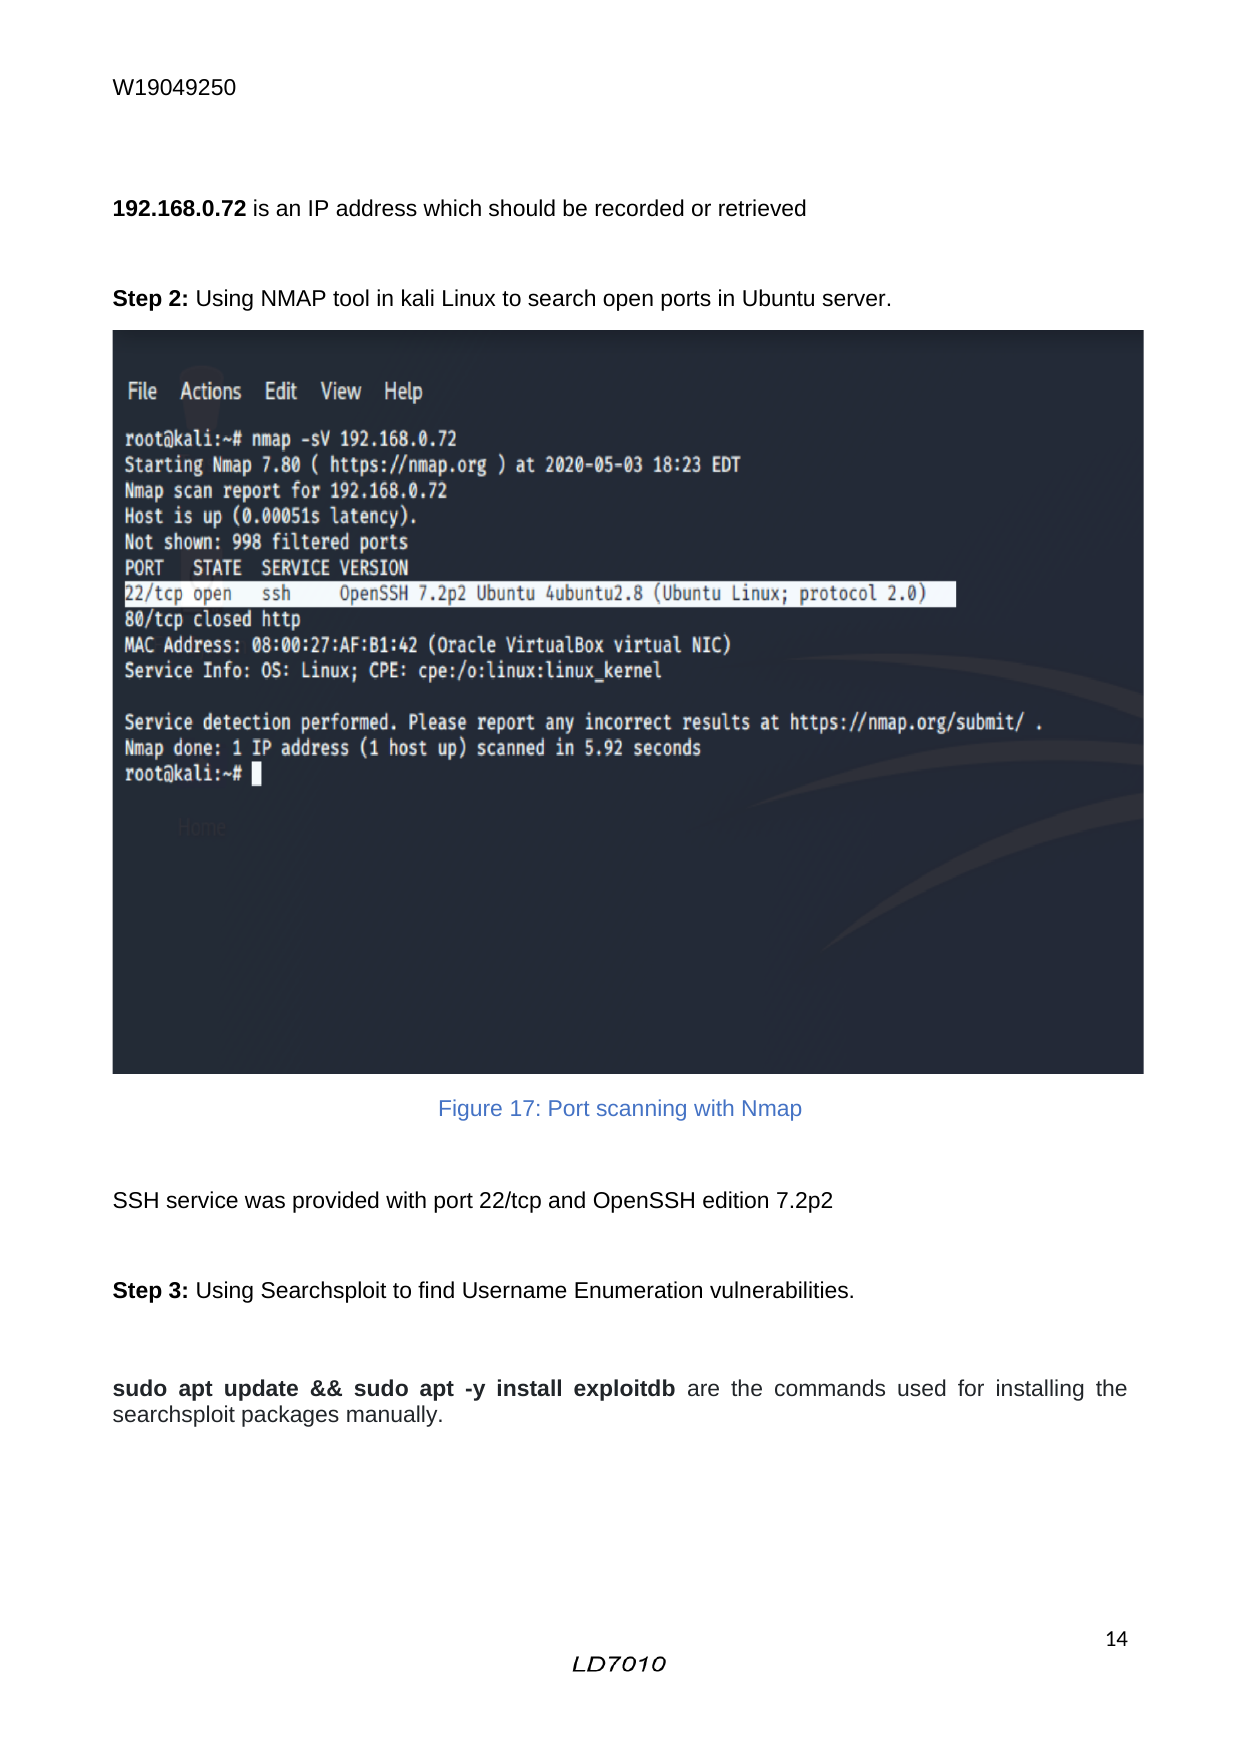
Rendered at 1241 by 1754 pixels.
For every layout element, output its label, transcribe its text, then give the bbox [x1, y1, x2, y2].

picture [112, 330, 1144, 1074]
text sudo apt update && sudo apt -y install exploitdb are the commands used for installing the searchsploit packages manually. [112, 1375, 1128, 1427]
text Step 3: Using Searchsploit to find Username Enumeration vulnerabilities. [112, 1277, 1131, 1303]
text Figure 17: Port scanning with Nmap [112, 1094, 1128, 1121]
text Step 2: Using NMAP tool in kali Linux to search open ports in Ubuntu server. [112, 285, 1131, 312]
text SSH service was provided with port 22/tcp and OpenSSH edition 7.2p2 [112, 1187, 1128, 1213]
text 192.168.0.72 is an IP address which should be recorded or retrieved [112, 195, 1131, 221]
picture [567, 1652, 673, 1675]
